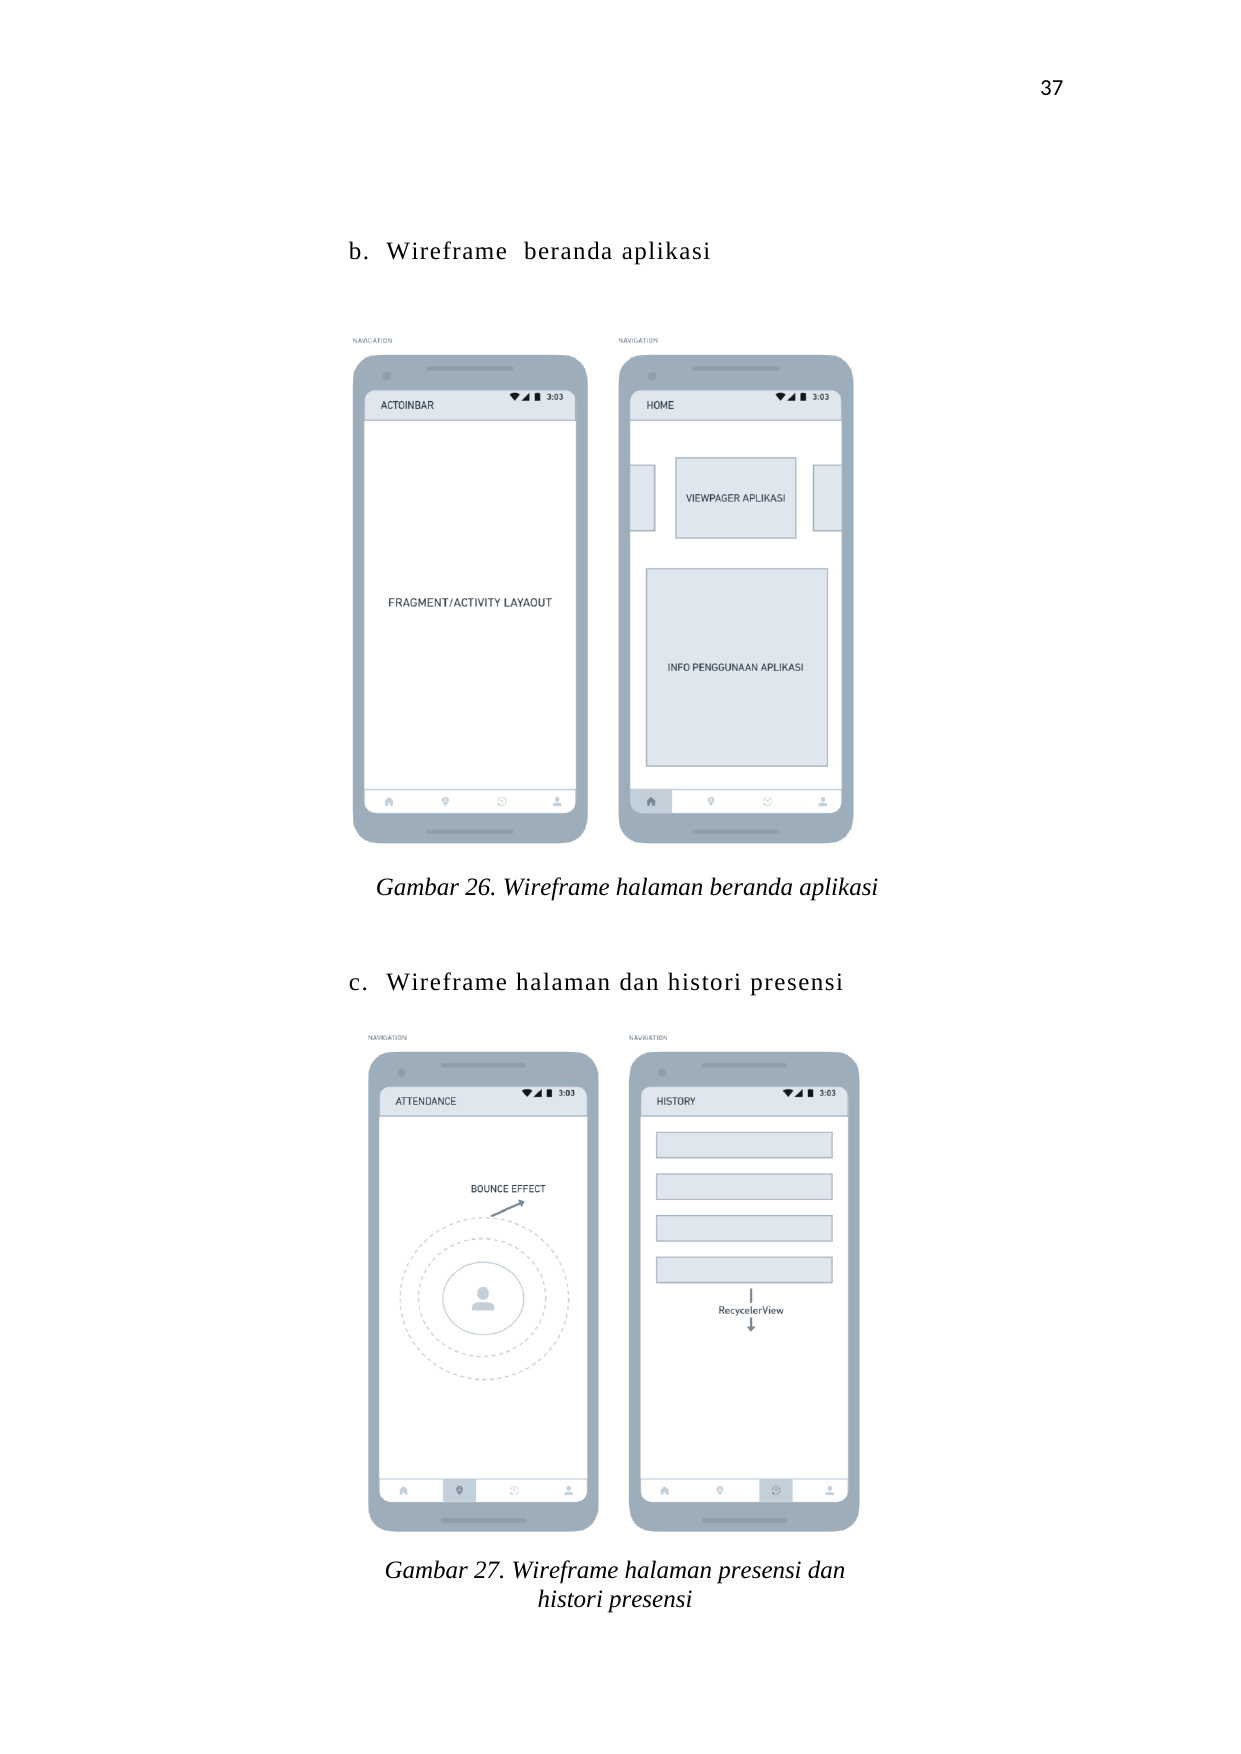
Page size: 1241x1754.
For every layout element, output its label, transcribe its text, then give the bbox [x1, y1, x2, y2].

picture [353, 1014, 879, 1546]
picture [332, 330, 924, 863]
subtitle Wireframe halaman dan histori presensi [349, 967, 1063, 996]
subtitle Wireframe beranda aplikasi [349, 236, 1063, 265]
